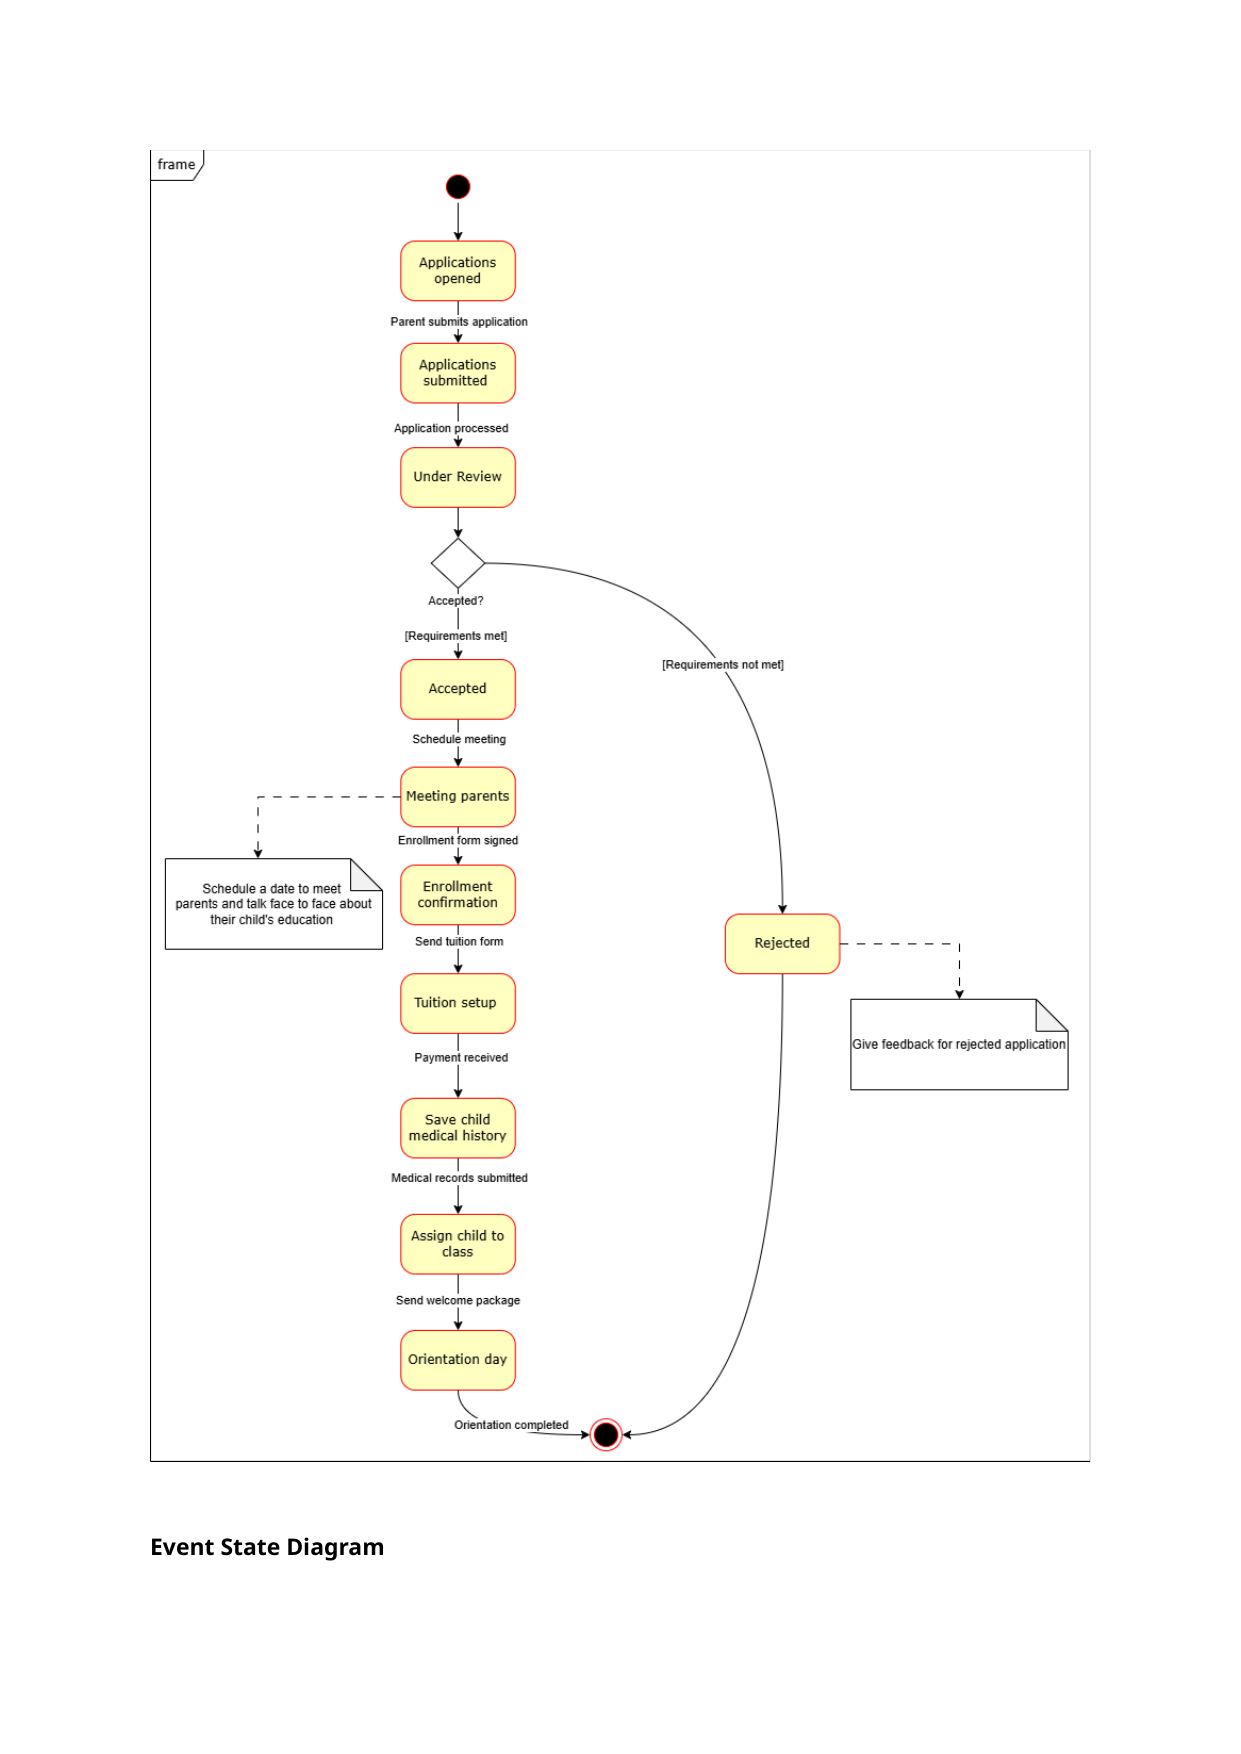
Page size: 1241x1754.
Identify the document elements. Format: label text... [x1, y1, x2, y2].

text Event State Diagram [150, 1531, 1090, 1562]
picture [150, 150, 1091, 1462]
